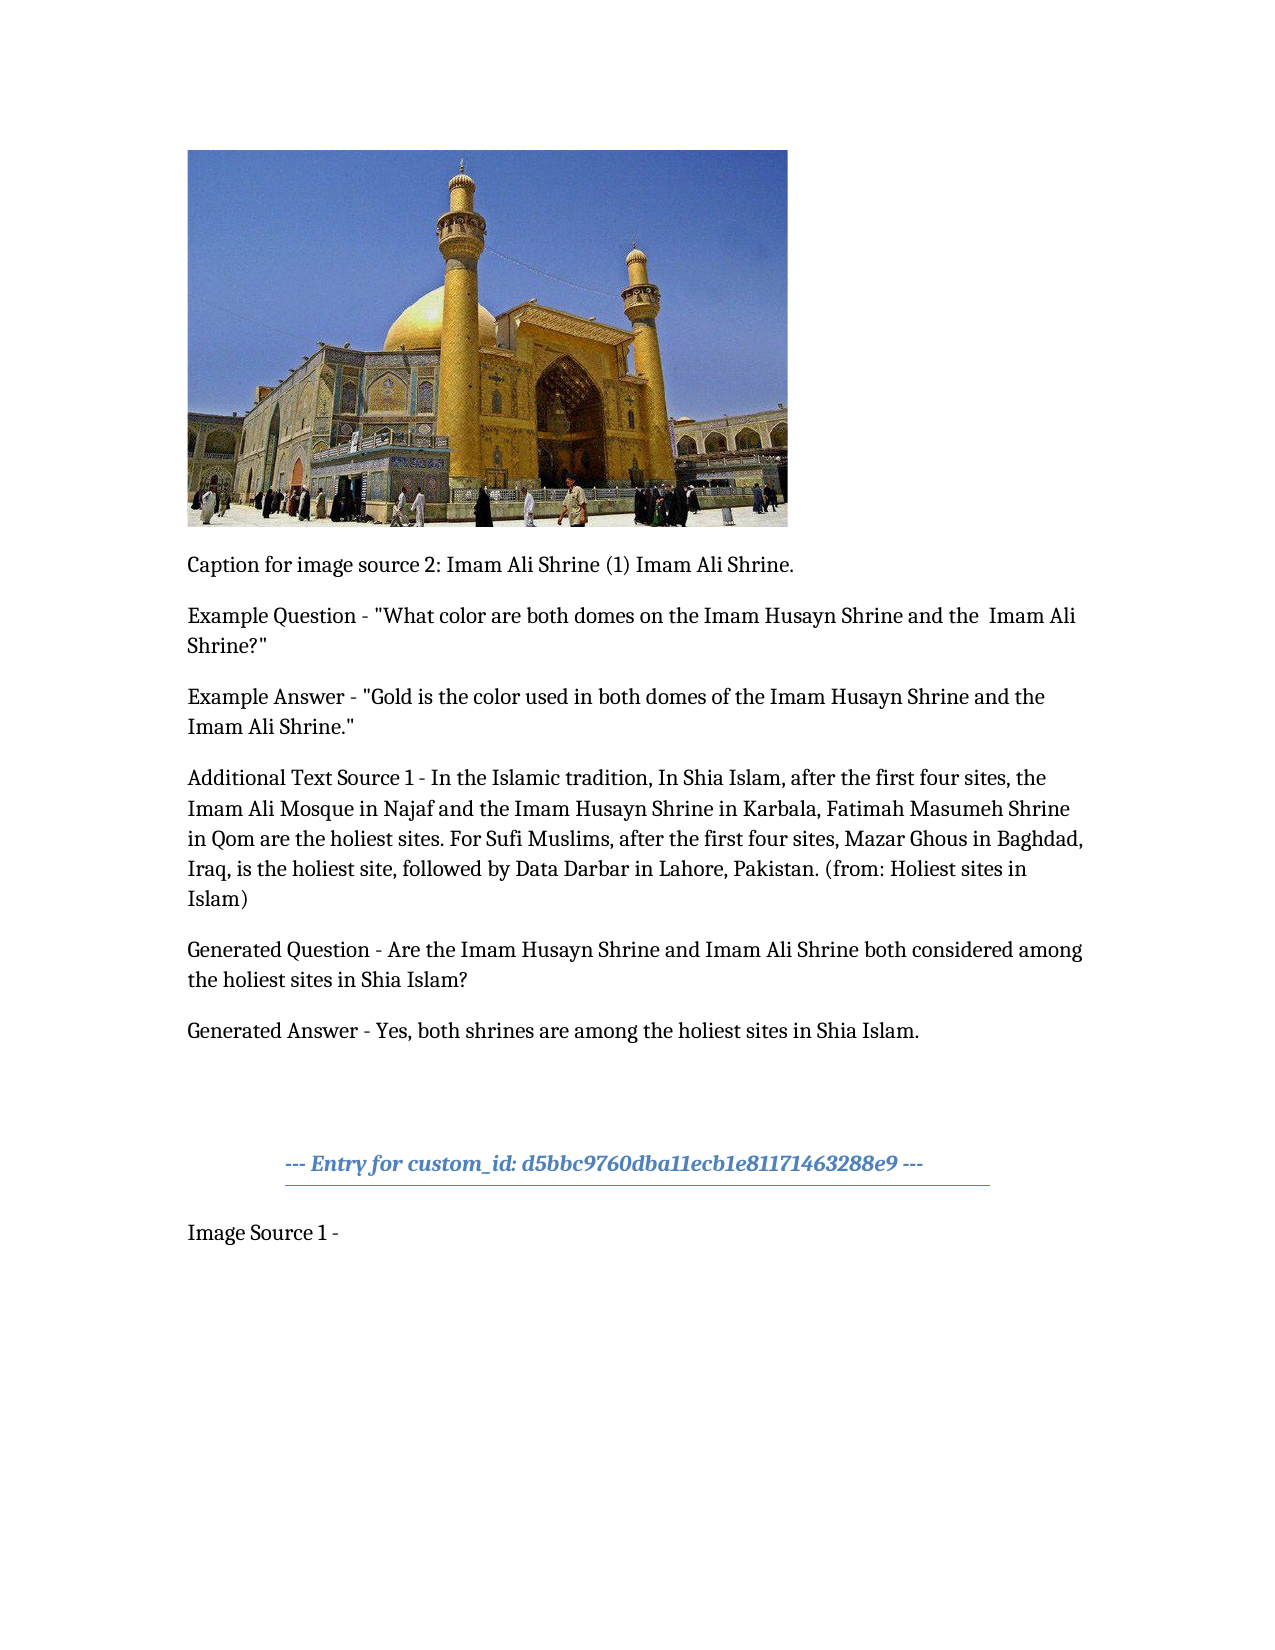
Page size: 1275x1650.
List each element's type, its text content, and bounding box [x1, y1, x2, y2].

text Example Question - "What color are both domes on the Imam Husayn Shrine and the Imam Ali Shrine?" [187, 603, 1087, 659]
text Generated Question - Are the Imam Husayn Shrine and Imam Ali Shrine both considered among the holiest sites in Shia Islam? [187, 937, 1087, 993]
picture [187, 150, 788, 527]
text Caption for image source 2: Imam Ali Shrine (1) Imam Ali Shrine. [187, 552, 1087, 578]
text --- Entry for custom_id: d5bbc9760dba11ecb1e81171463288e9 --- [285, 1151, 990, 1185]
text Generated Answer - Yes, both shrines are among the holiest sites in Shia Islam. [187, 1018, 1087, 1044]
text Image Source 1 - [187, 1219, 1087, 1246]
text Additional Text Source 1 - In the Islamic tradition, In Shia Islam, after the first four sites, the Imam Ali Mosque in Najaf and the Imam Husayn Shrine in Karbala, Fatimah Masumeh Shrine in Qom are the holiest sites. For Sufi Muslims, after the first four sites, Mazar Ghous in Baghdad, Iraq, is the holiest site, followed by Data Darbar in Lahore, Pakistan. (from: Holiest sites in Islam) [187, 765, 1087, 912]
text Example Answer - "Gold is the color used in both domes of the Imam Husayn Shrine and the Imam Ali Shrine." [187, 684, 1087, 740]
